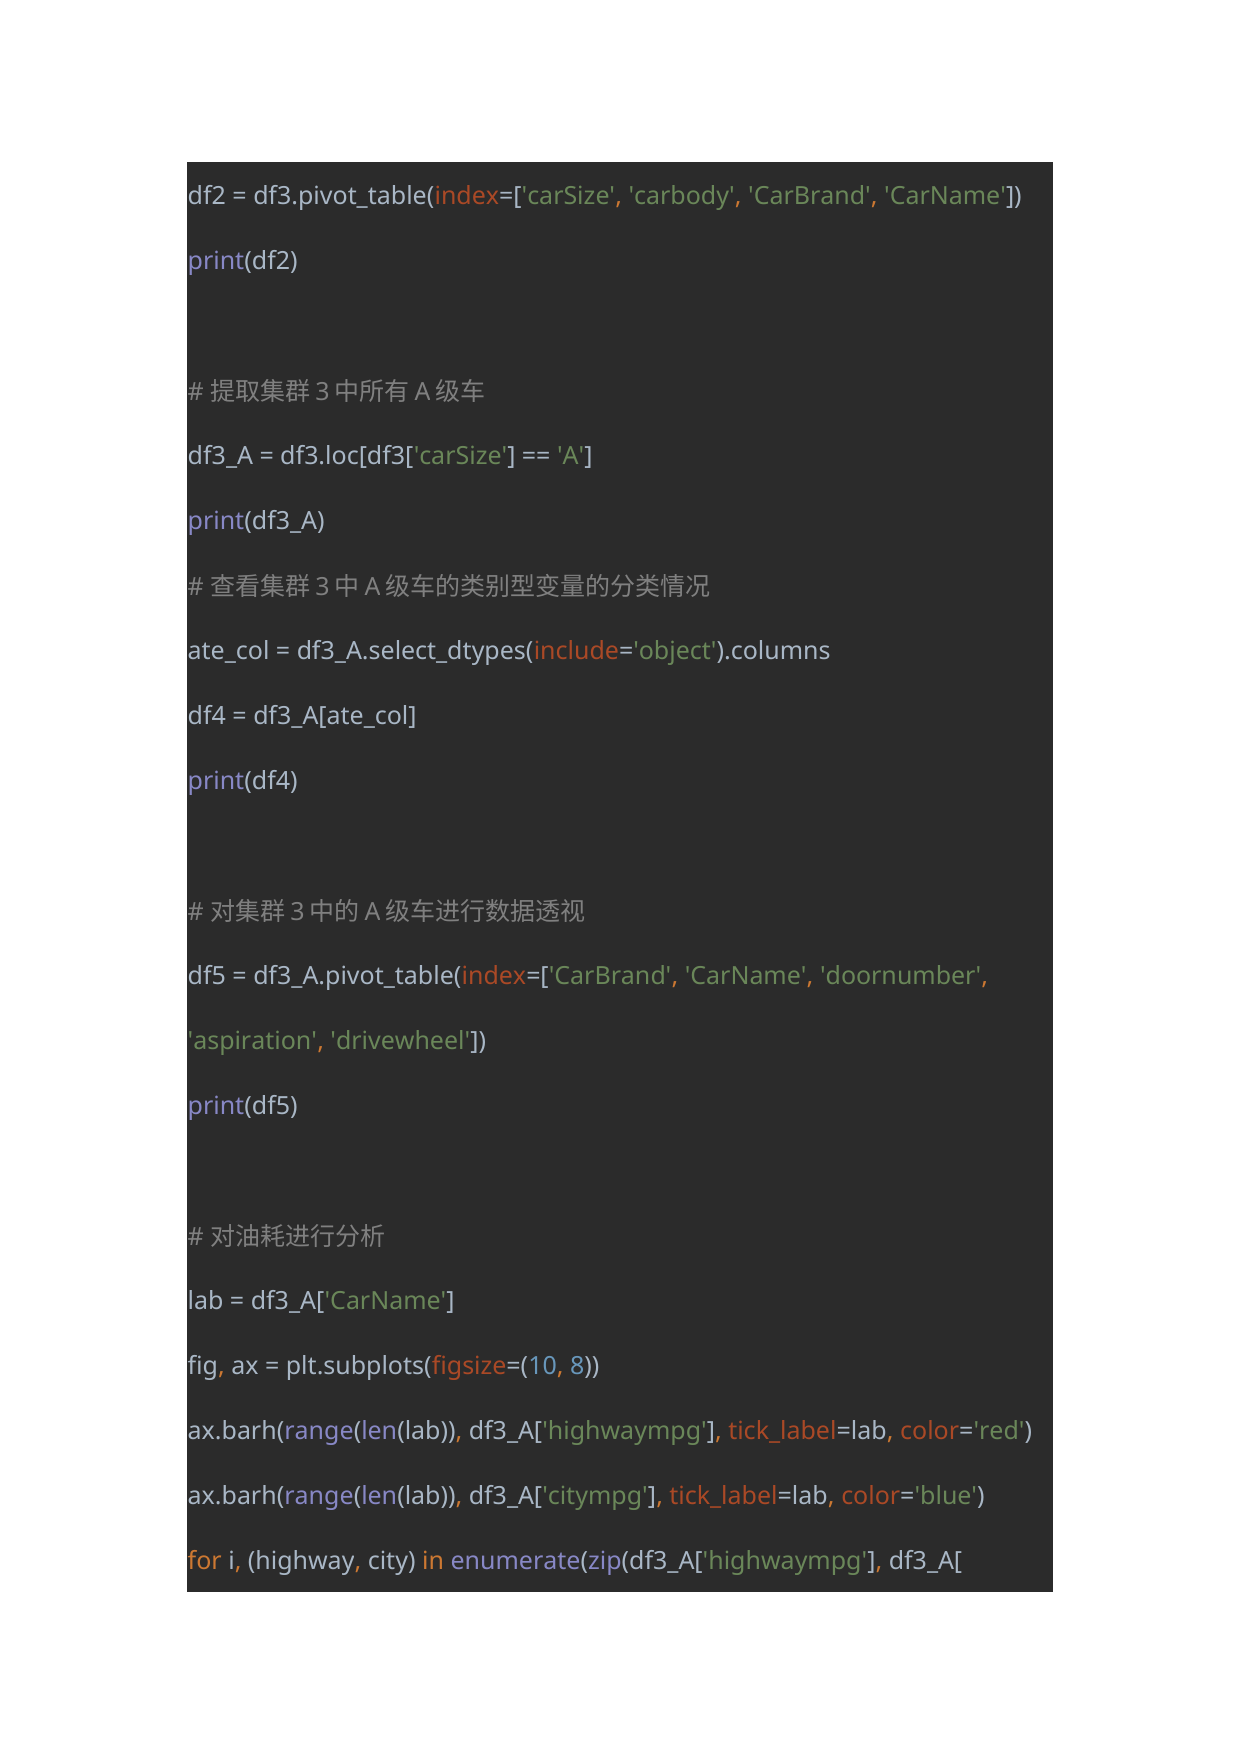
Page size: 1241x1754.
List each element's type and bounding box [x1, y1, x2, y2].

text [187, 162, 1053, 1592]
